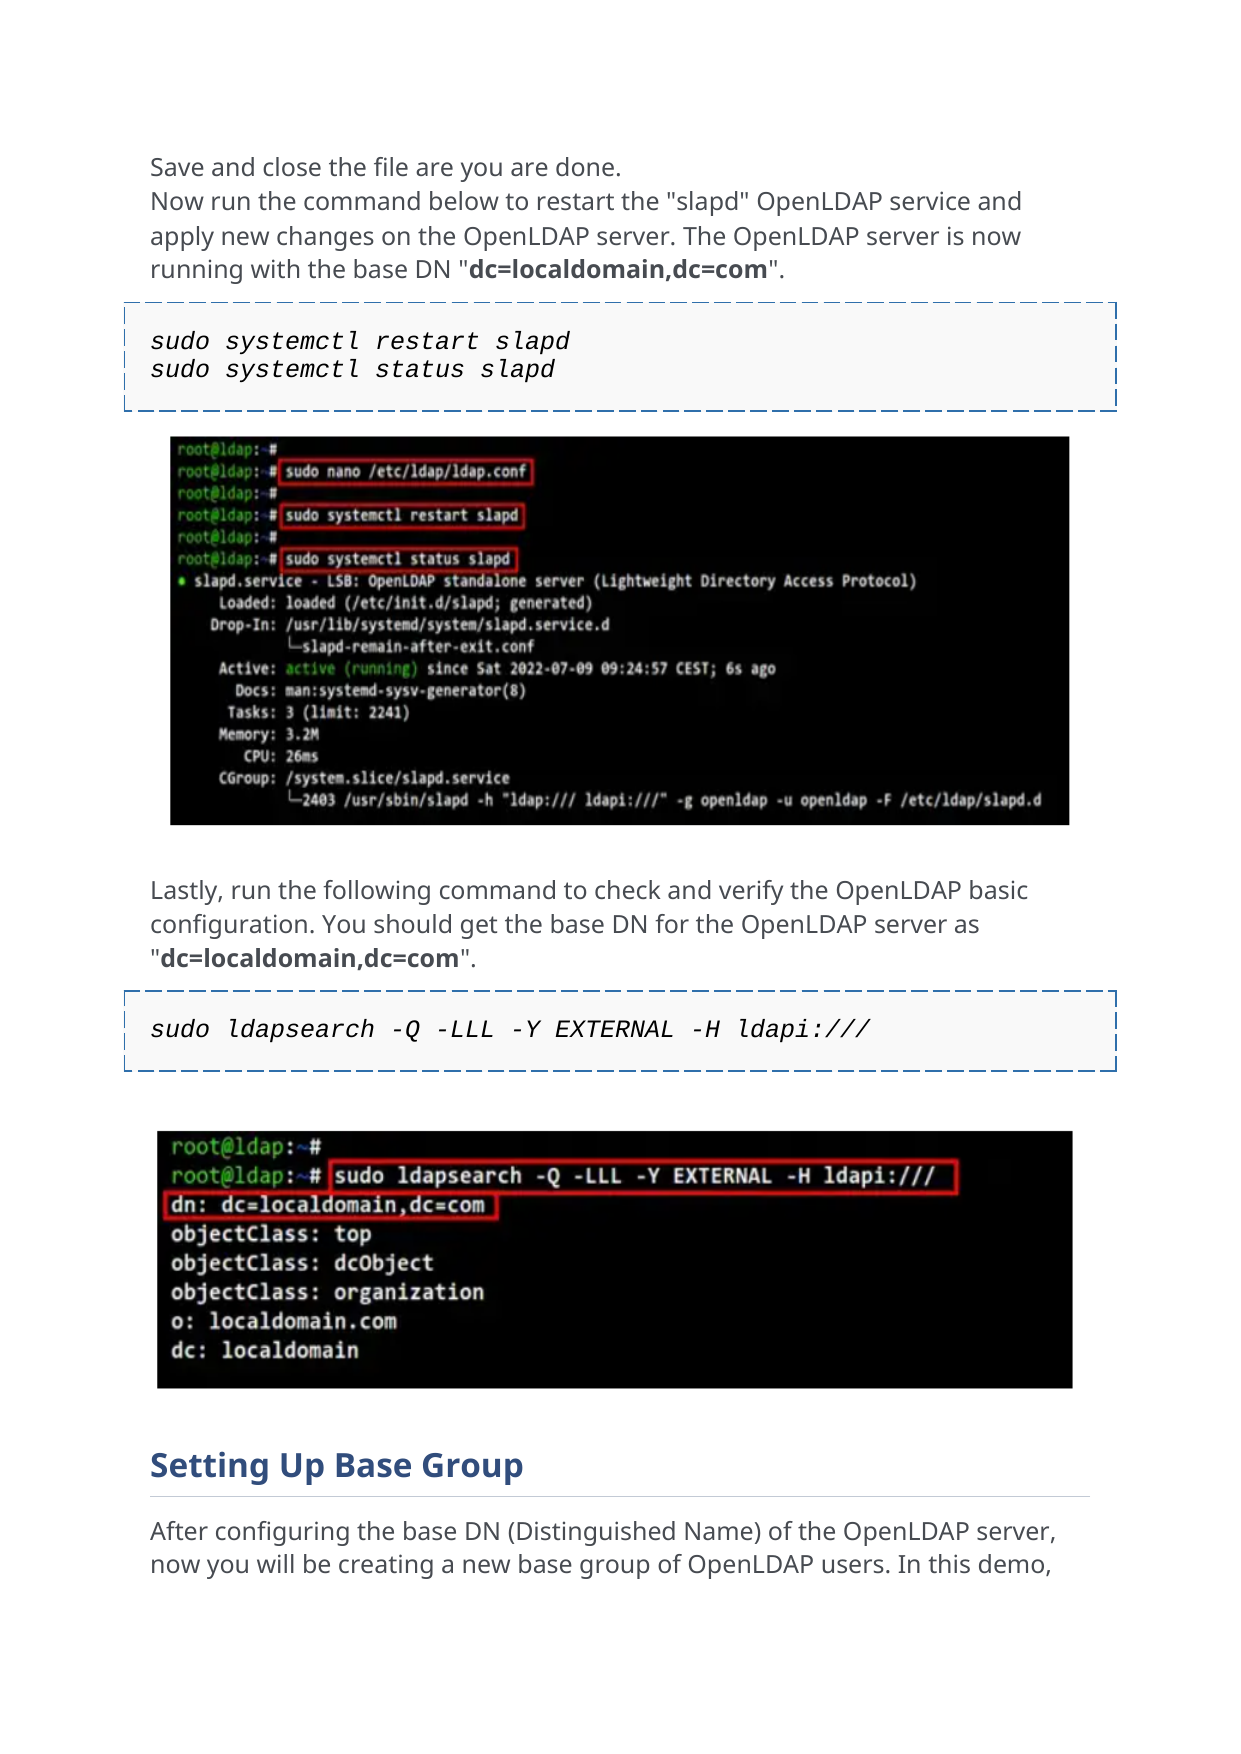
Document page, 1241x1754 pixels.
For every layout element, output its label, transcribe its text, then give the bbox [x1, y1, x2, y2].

text Now run the command below to restart the "slapd" OpenLDAP service and apply new changes on the OpenLDAP server. The OpenLDAP server is now running with the base DN "dc=localdomain,dc=com". [150, 184, 1090, 286]
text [150, 1513, 1090, 1581]
text Lastly, run the following command to check and verify the OpenLDAP basic configuration. You should get the base DN for the OpenLDAP server as "dc=localdomain,dc=com". [150, 873, 1090, 975]
text sudo ldapsearch -Q -LLL -Y EXTERNAL -H ldapi:/// [123, 990, 1117, 1072]
picture [150, 1125, 1091, 1418]
picture [150, 427, 1091, 848]
text sudo systemctl restart slapd sudo systemctl status slapd [123, 302, 1117, 412]
text Save and close the file are you are done. [150, 150, 1090, 184]
subtitle Setting Up Base Group [150, 1442, 1090, 1496]
